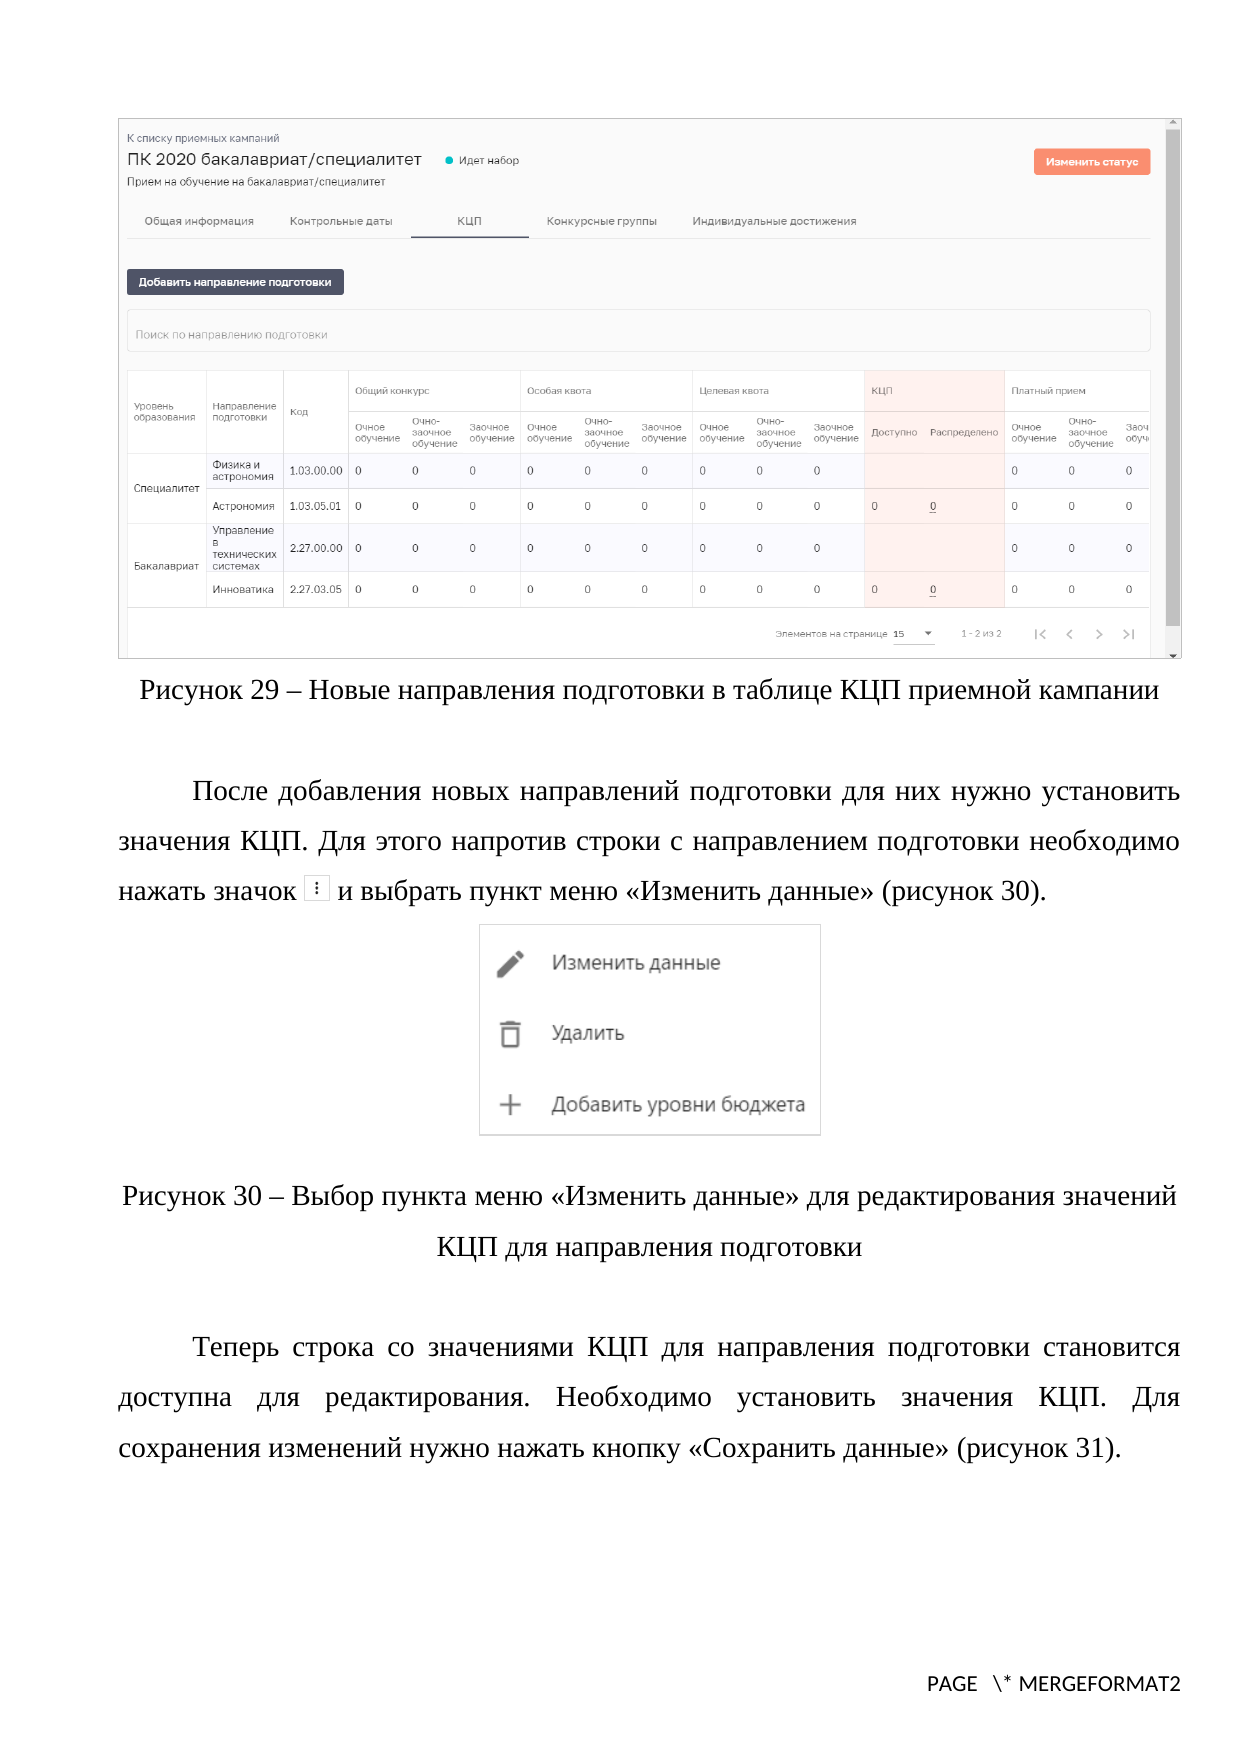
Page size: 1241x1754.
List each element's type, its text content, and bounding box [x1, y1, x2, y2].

list Теперь строка со значениями КЦП для направления подготовки становится доступна для редактирования. Необходимо установить значения КЦП. Для сохранения изменений нужно нажать кнопку «Сохранить данные» (рисунок 31). [118, 1329, 1181, 1463]
list После добавления новых направлений подготовки для них нужно установить значения КЦП. Для этого напротив строки с направлением подготовки необходимо нажать значок и выбрать пункт меню «Изменить данные» (рисунок 30). [118, 773, 1181, 907]
picture [119, 119, 1181, 658]
picture [305, 876, 329, 900]
list Рисунок 30 – Выбор пункта меню «Изменить данные» для редактирования значений КЦП для направления подготовки [118, 1178, 1181, 1262]
list Рисунок 29 – Новые направления подготовки в таблице КЦП приемной кампании [118, 672, 1181, 706]
picture [480, 925, 820, 1134]
